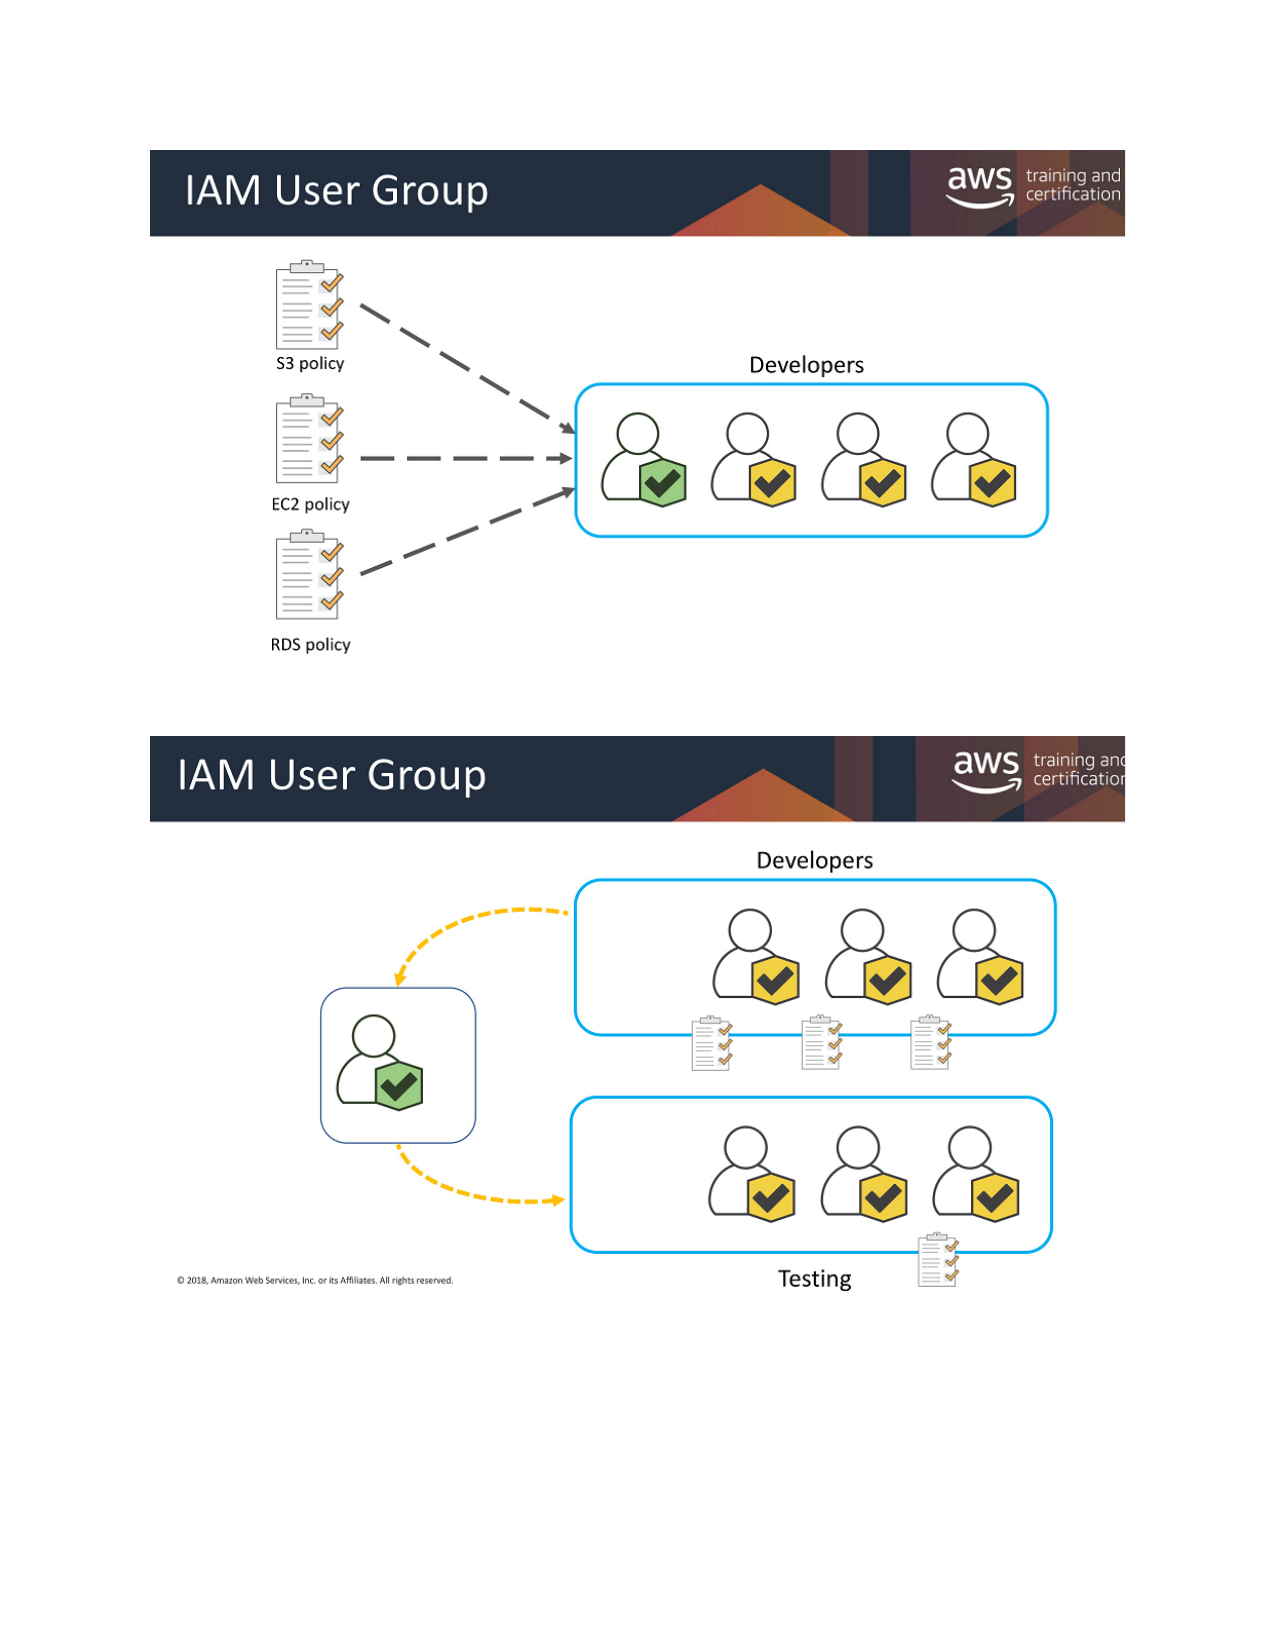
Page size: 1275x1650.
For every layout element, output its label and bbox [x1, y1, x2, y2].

picture [150, 736, 1125, 1294]
picture [150, 150, 1125, 671]
